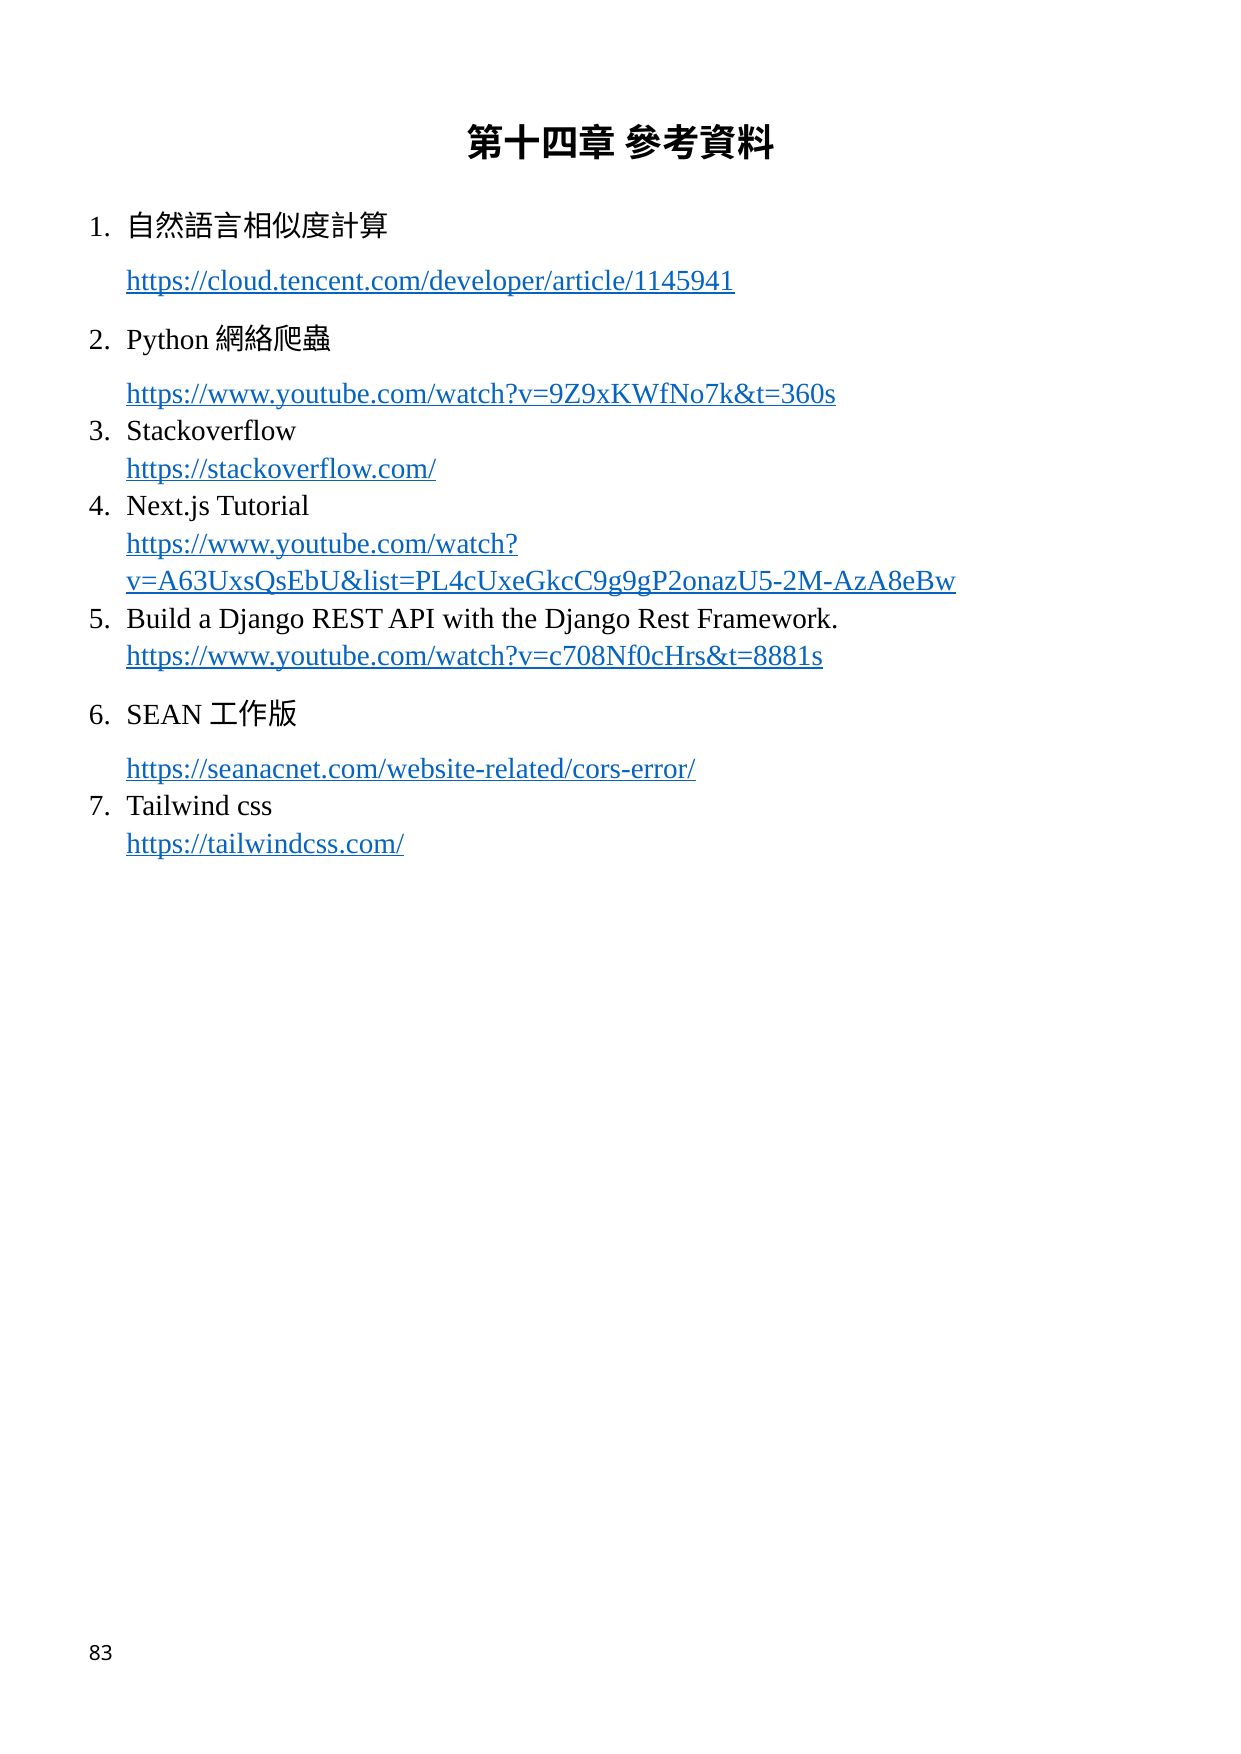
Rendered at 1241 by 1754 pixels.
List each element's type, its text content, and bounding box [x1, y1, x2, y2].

list https://www.youtube.com/watch?v=A63UxsQsEbU&list=PL4cUxeGkcC9g9gP2onazU5-2M-AzA8eBw [126, 524, 1152, 599]
list Python網絡爬蟲 [89, 299, 1152, 374]
list https://cloud.tencent.com/developer/article/1145941 [126, 261, 1152, 299]
subtitle 第十四章 參考資料 [89, 113, 1152, 168]
list Next.js Tutorial [89, 486, 1152, 524]
list 自然語言相似度計算 [89, 186, 1152, 261]
list https://www.youtube.com/watch?v=c708Nf0cHrs&t=8881s [126, 636, 1152, 674]
list https://seanacnet.com/website-related/cors-error/ [126, 749, 1152, 786]
list Tailwind css [89, 786, 1152, 824]
list https://tailwindcss.com/ [126, 824, 1152, 861]
list https://www.youtube.com/watch?v=9Z9xKWfNo7k&t=360s [126, 374, 1152, 411]
list SEAN 工作版 [89, 674, 1152, 749]
list Stackoverflow [89, 411, 1152, 449]
list https://stackoverflow.com/ [126, 449, 1152, 486]
list Build a Django REST API with the Django Rest Framework. [89, 599, 1152, 636]
